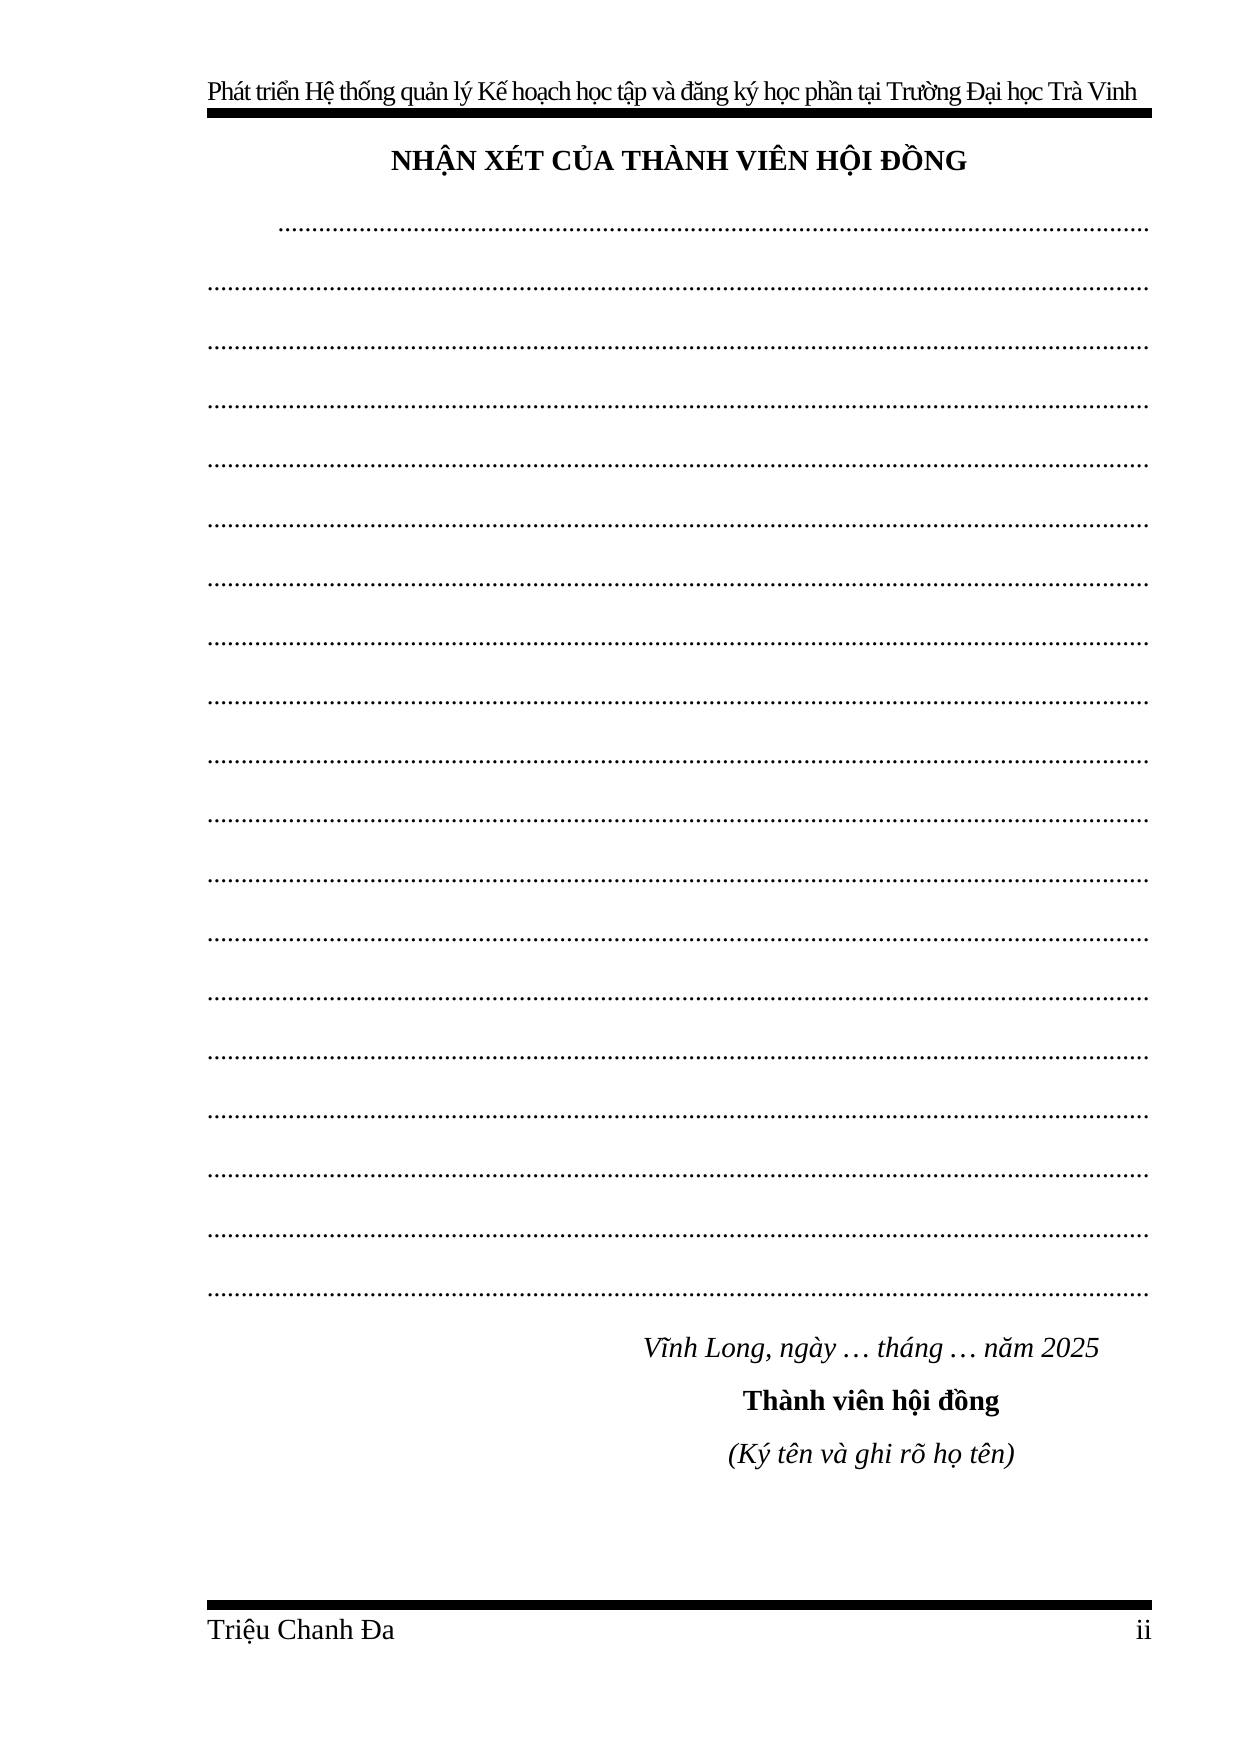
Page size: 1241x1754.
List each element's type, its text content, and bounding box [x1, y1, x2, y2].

text (Ký tên và ghi rõ họ tên) [591, 1436, 1152, 1469]
text Vĩnh Long, ngày … tháng … năm 2025 [591, 1330, 1152, 1364]
text Thành viên hội đồng [591, 1383, 1152, 1416]
text NHẬN XÉT CỦA THÀNH VIÊN HỘI ĐỒNG [207, 143, 1152, 177]
